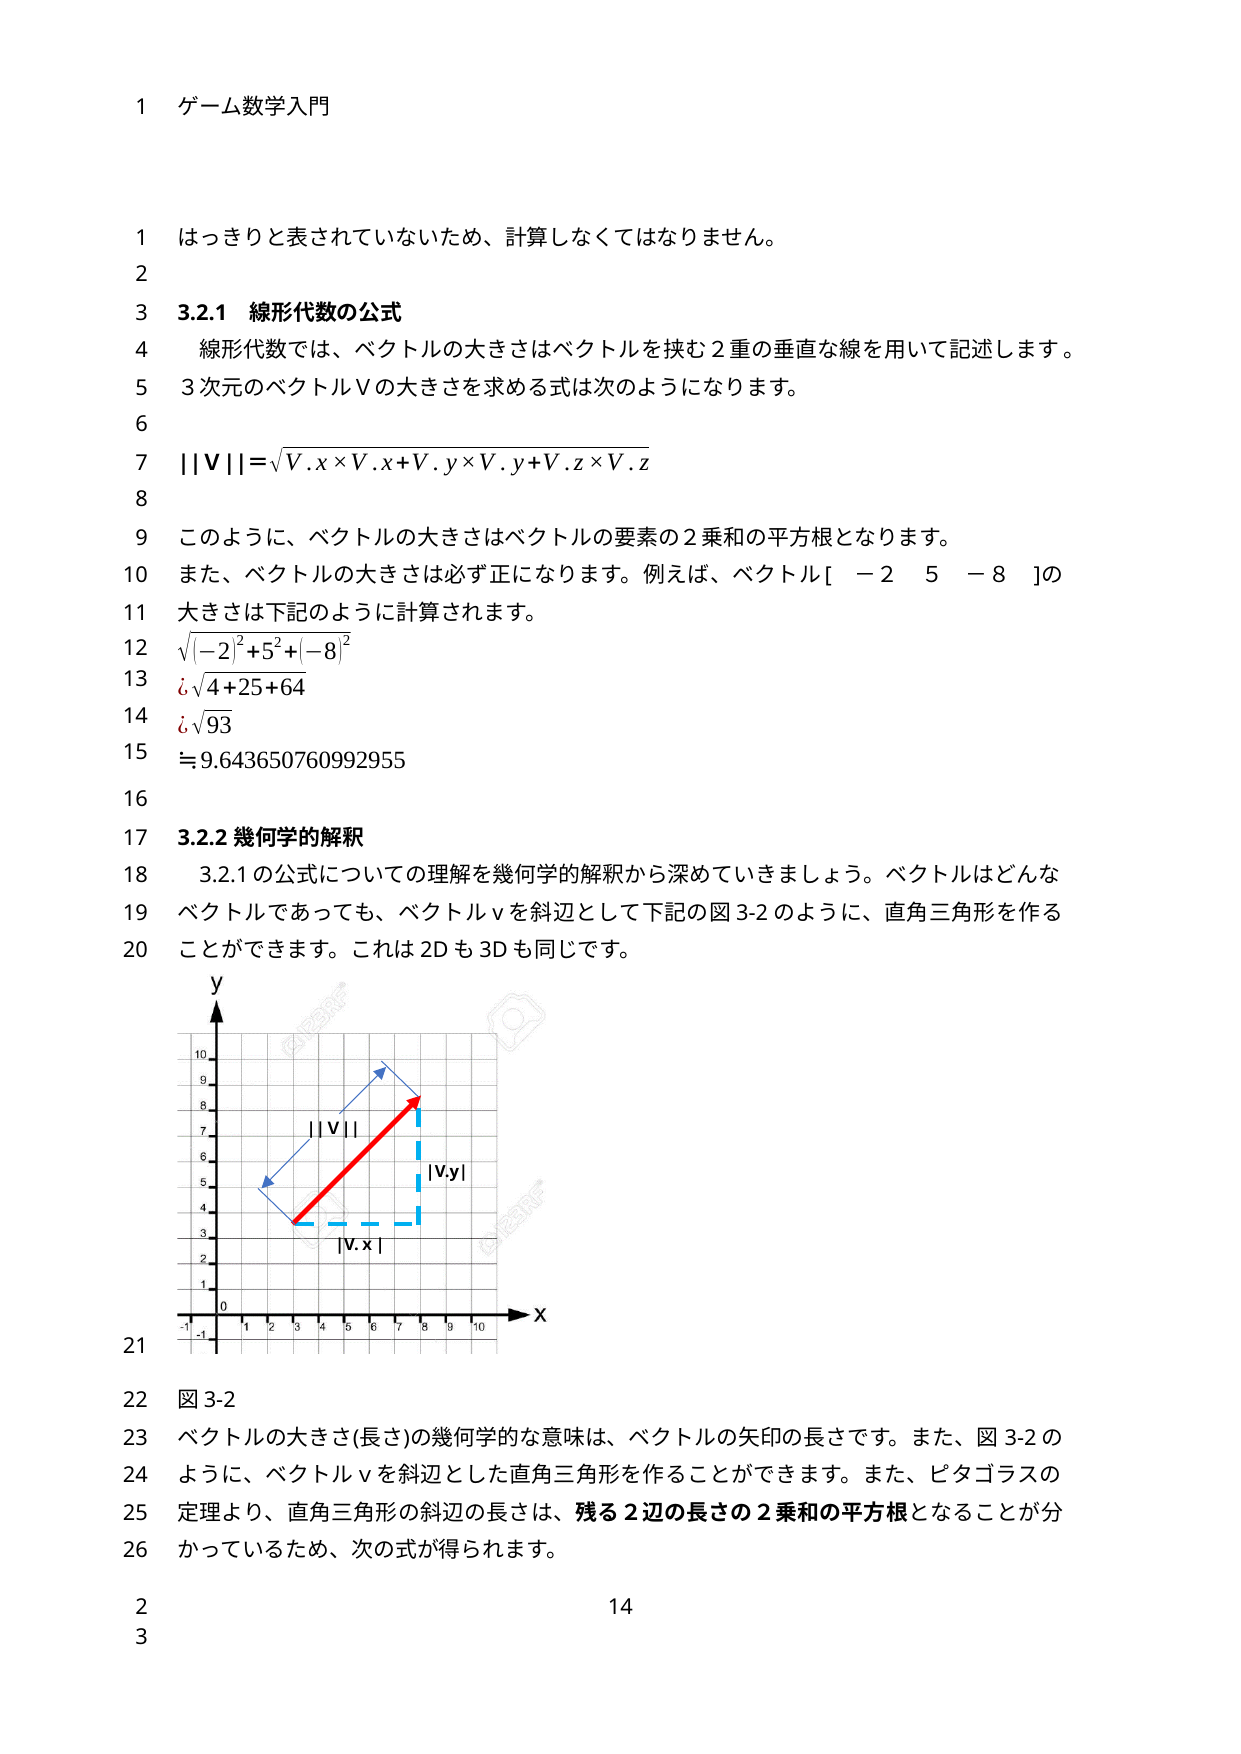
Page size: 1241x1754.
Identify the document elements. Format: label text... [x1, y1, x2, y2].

text ベクトルの大きさ(長さ)の幾何学的な意味は、ベクトルの矢印の長さです。また、図3-2のように、ベクトルｖを斜辺とした直角三角形を作ることができます。また、ピタゴラスの定理より、直角三角形の斜辺の長さは、残る２辺の長さの２乗和の平方根となることが分かっているため、次の式が得られます。 [177, 1417, 1063, 1567]
subtitle 3.2.1 線形代数の公式 [177, 292, 1063, 329]
picture [177, 966, 565, 1354]
text ||Ｖ||＝ [177, 442, 1063, 479]
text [177, 217, 1063, 254]
text 3.2.1の公式についての理解を幾何学的解釈から深めていきましょう。ベクトルはどんなベクトルであっても、ベクトルvを斜辺として下記の図3-2のように、直角三角形を作ることができます。これは2Dも3Dも同じです。 [177, 854, 1063, 967]
subtitle 3.2.2 幾何学的解釈 [177, 817, 1063, 854]
text また、ベクトルの大きさは必ず正になります。例えば、ベクトル[ －２ ５ －８ ]の大きさは下記のように計算されます。 [177, 554, 1063, 629]
text 線形代数では、ベクトルの大きさはベクトルを挟む２重の垂直な線を用いて記述します。３次元のベクトルＶの大きさを求める式は次のようになります。 [177, 329, 1063, 404]
text このように、ベクトルの大きさはベクトルの要素の２乗和の平方根となります。 [177, 517, 1063, 554]
text 図3-2 [177, 1379, 1063, 1417]
